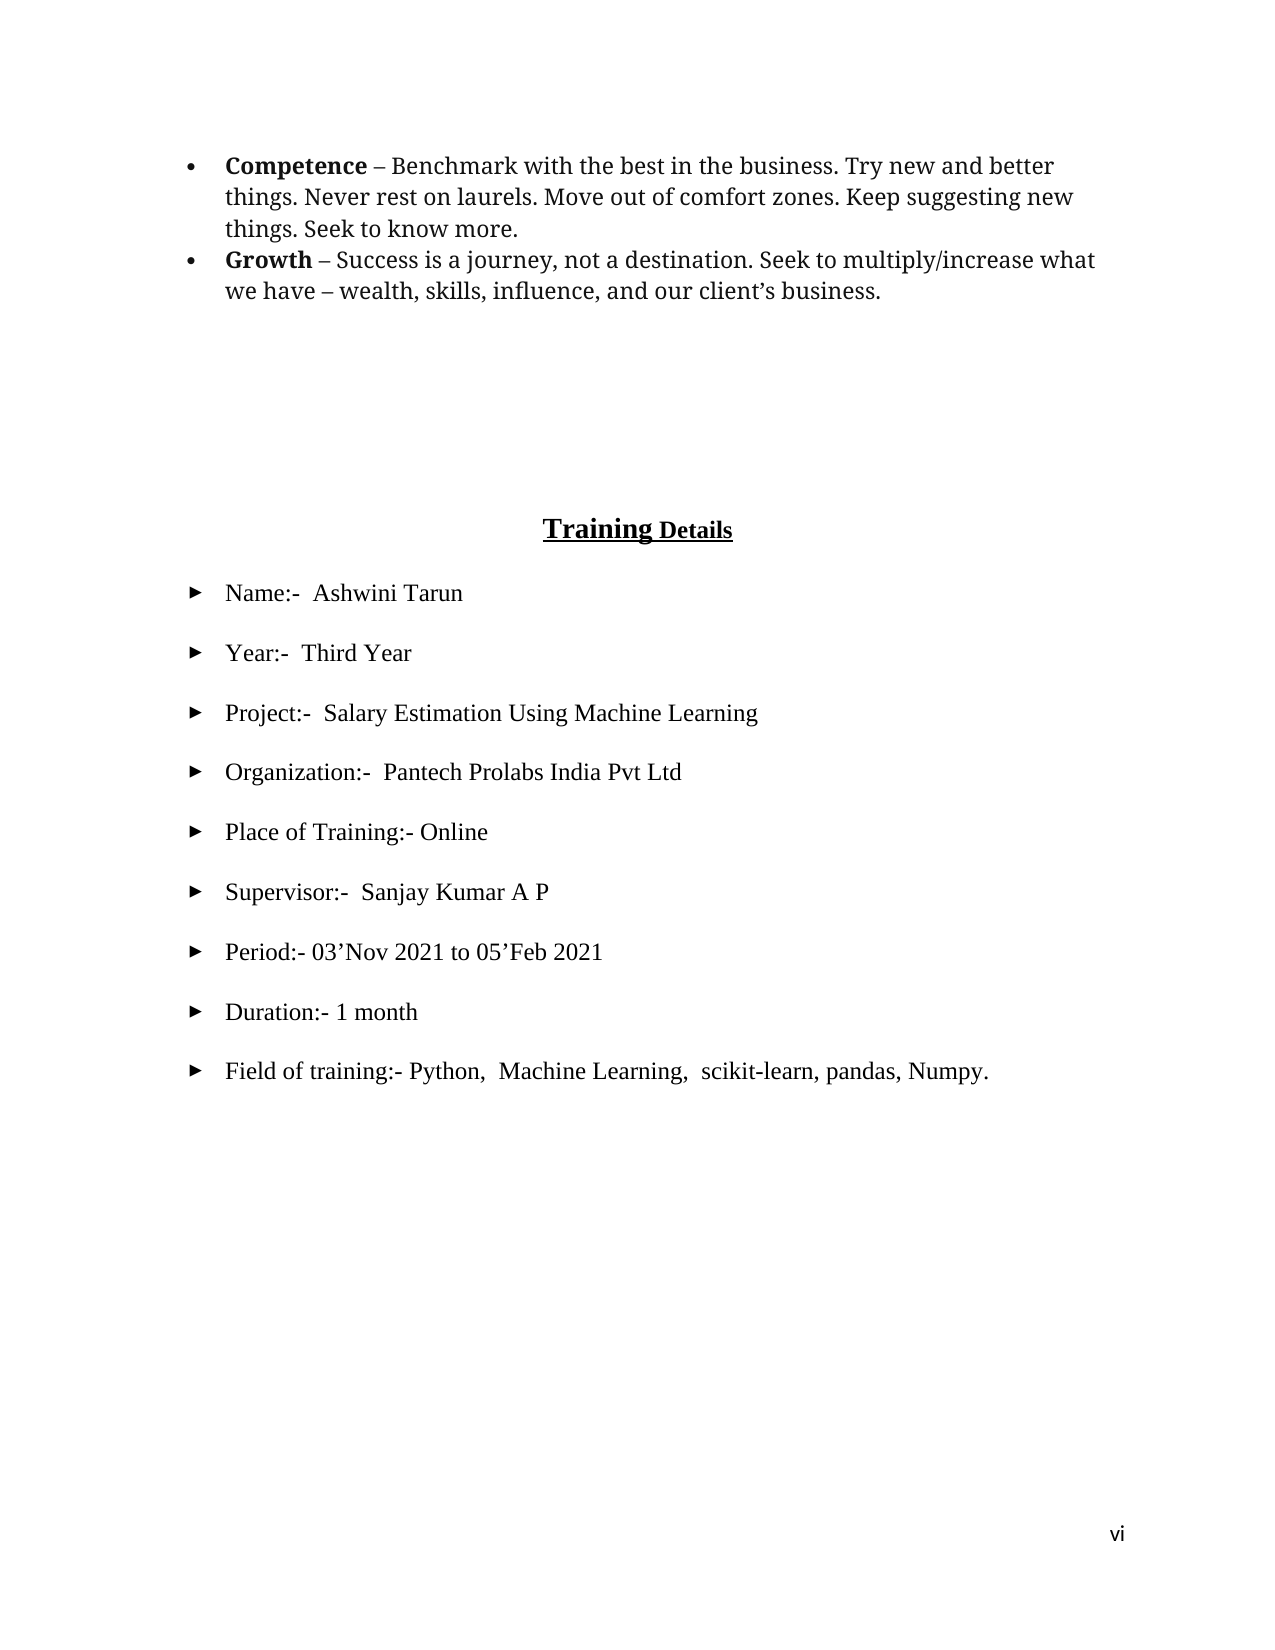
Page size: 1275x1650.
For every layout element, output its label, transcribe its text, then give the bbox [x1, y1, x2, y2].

list Growth – Success is a journey, not a destination. Seek to multiply/increase what we have – wealth, skills, influence, and our client’s business. [187, 244, 1125, 306]
text Training Details [150, 511, 1125, 545]
list Field of training:- Python, Machine Learning, scikit-learn, pandas, Numpy. [187, 1056, 1125, 1085]
list Year:- Third Year [187, 638, 1125, 667]
list Name:- Ashwini Tarun [187, 578, 1125, 607]
list Duration:- 1 month [187, 997, 1125, 1025]
list Supervisor:- Sanjay Kumar A P [187, 877, 1125, 906]
list Competence – Benchmark with the best in the business. Try new and better things. Never rest on laurels. Move out of comfort zones. Keep suggesting new things. Seek to know more. [187, 150, 1125, 244]
list Organization:- Pantech Prolabs India Pvt Ltd [187, 757, 1125, 786]
list Place of Training:- Online [187, 817, 1125, 846]
list Project:- Salary Estimation Using Machine Learning [187, 698, 1125, 726]
list Period:- 03’Nov 2021 to 05’Feb 2021 [187, 937, 1125, 966]
